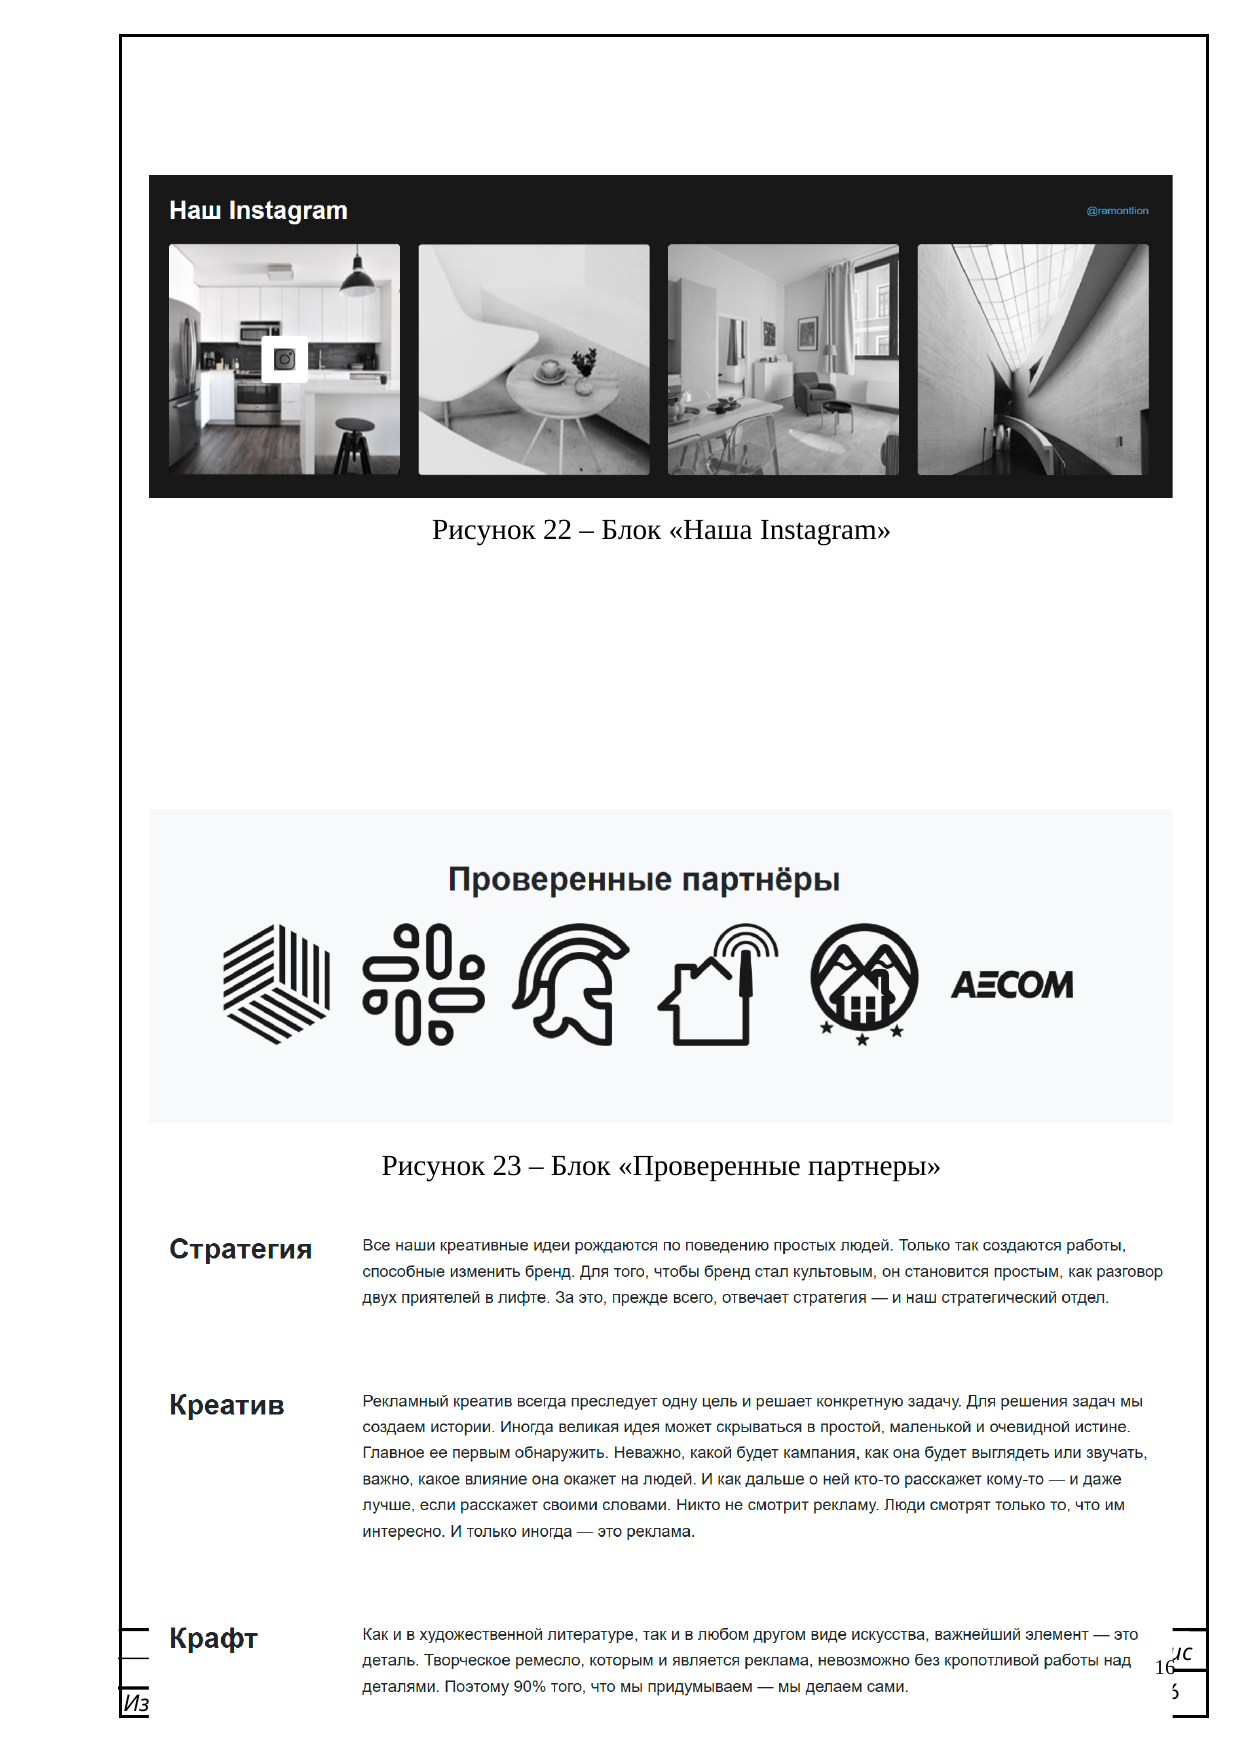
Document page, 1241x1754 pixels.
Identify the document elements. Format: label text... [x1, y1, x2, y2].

picture [147, 811, 1172, 1124]
picture [147, 1200, 1172, 1750]
picture [147, 175, 1172, 497]
